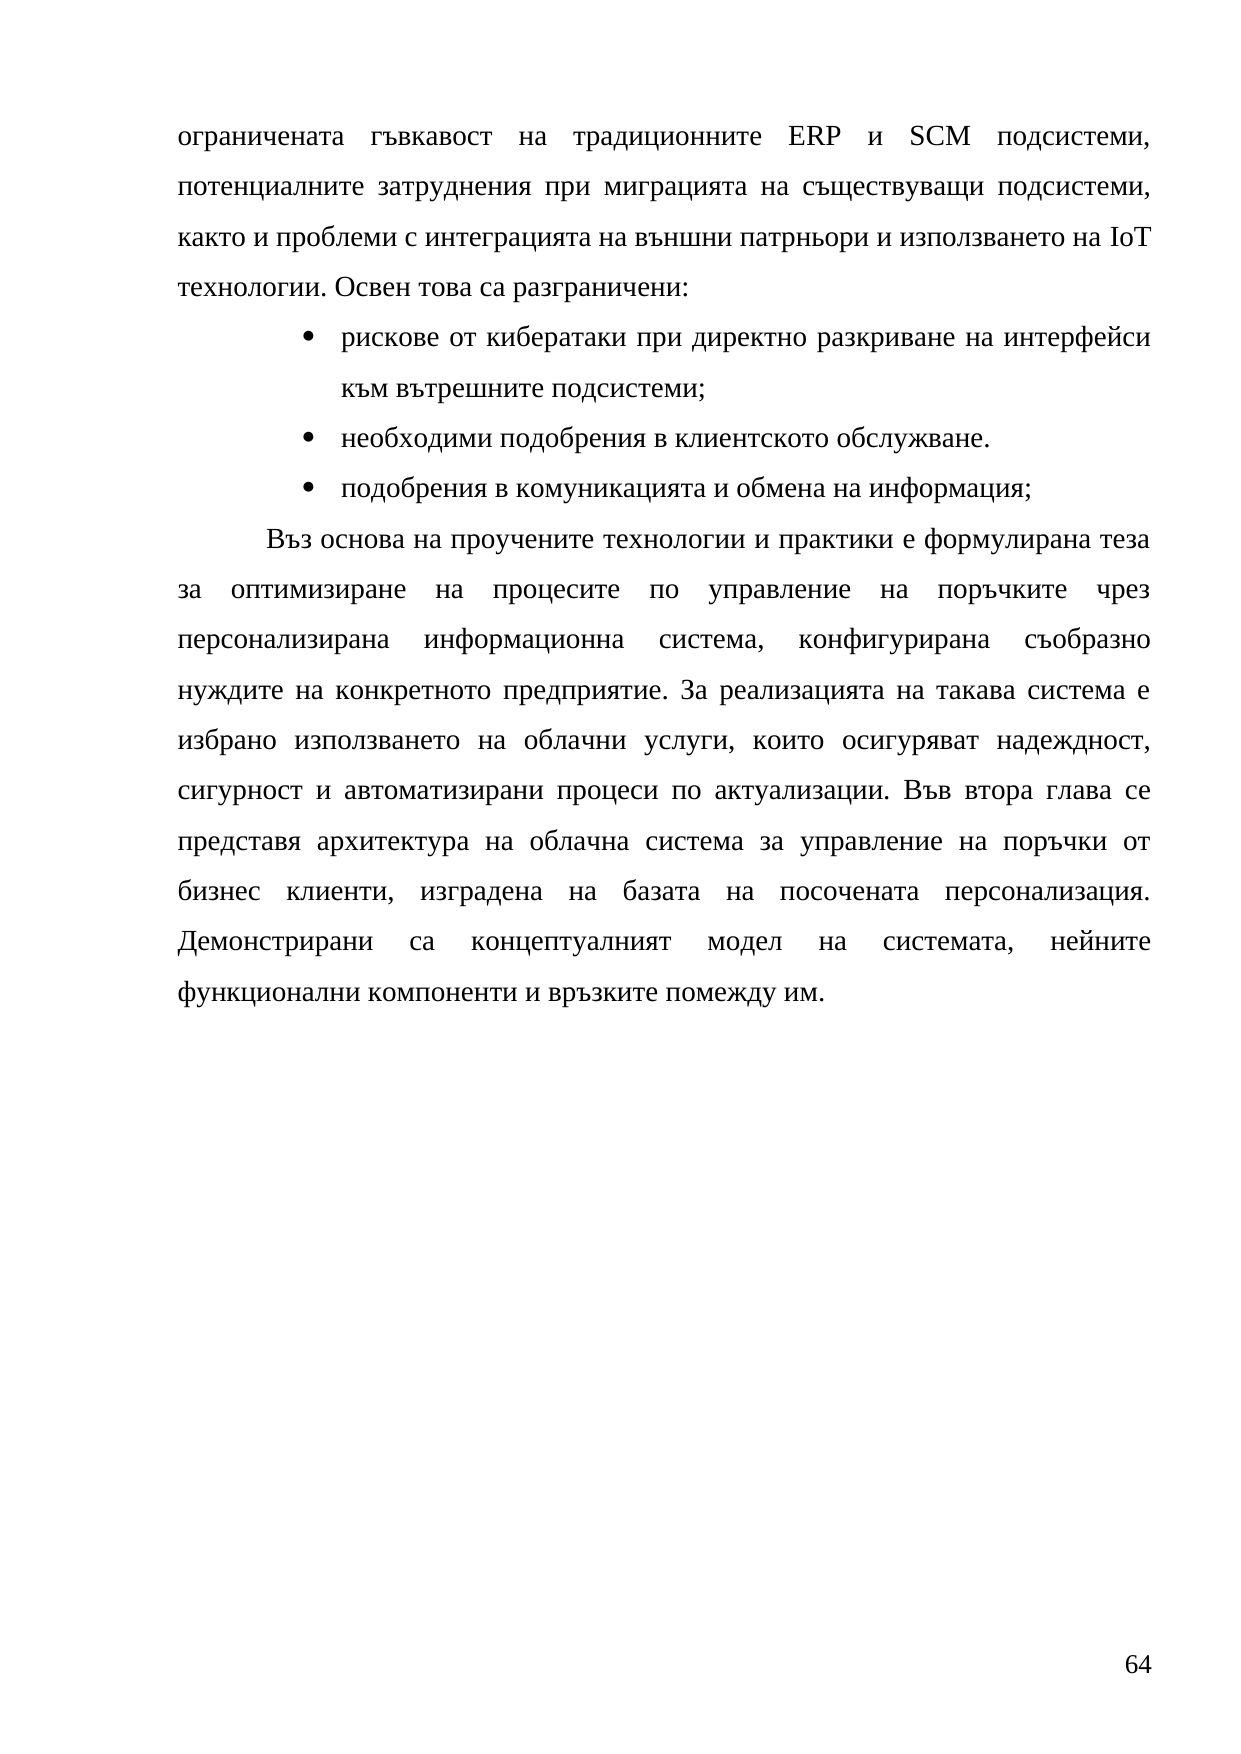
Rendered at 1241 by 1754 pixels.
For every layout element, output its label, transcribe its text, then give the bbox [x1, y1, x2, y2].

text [177, 118, 1152, 303]
list подобрения в комуникацията и обмена на информация; [303, 471, 1152, 504]
list необходими подобрения в клиентското обслужване. [303, 420, 1152, 454]
text Въз основа на проучените технологии и практики е формулирана теза за оптимизиране на процесите по управление на поръчките чрез персонализирана информационна система, конфигурирана съобразно нуждите на конкретното предприятие. За реализацията на такава система е избрано използването на облачни услуги, които осигуряват надеждност, сигурност и автоматизирани процеси по актуализации. Във втора глава се представя архитектура на облачна система за управление на поръчки от бизнес клиенти, изградена на базата на посочената персонализация. Демонстрирани са концептуалният модел на системата, нейните функционални компоненти и връзките помежду им. [177, 521, 1152, 1007]
list рискове от кибератаки при директно разкриване на интерфейси към вътрешните подсистеми; [303, 319, 1152, 403]
